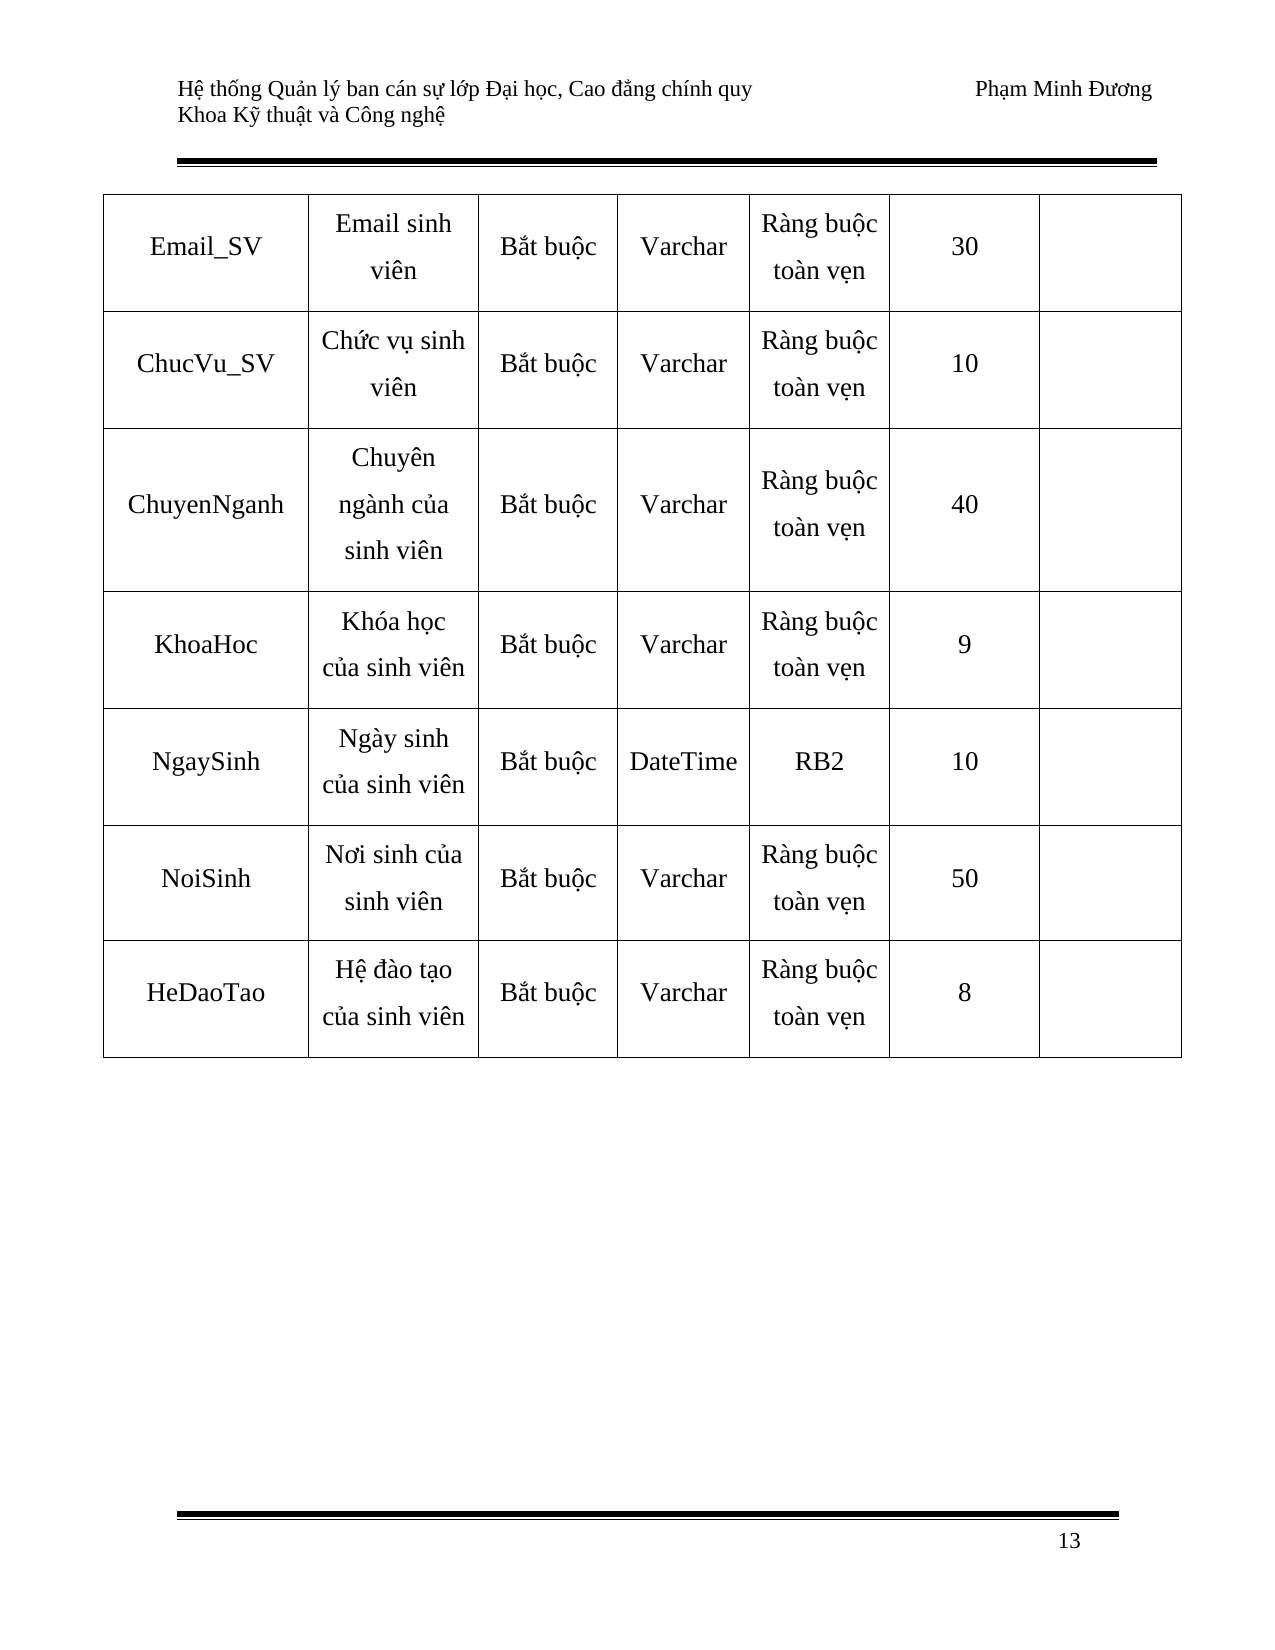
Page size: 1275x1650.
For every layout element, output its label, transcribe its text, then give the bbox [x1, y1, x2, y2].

table_cell 40 [890, 429, 1039, 591]
table_cell NoiSinh [104, 826, 308, 940]
table_cell 9 [890, 592, 1039, 708]
table_cell [1040, 826, 1181, 940]
table_cell Ràng buộc toàn vẹn [750, 429, 889, 591]
table_cell 50 [890, 826, 1039, 940]
table_cell Email_SV [104, 195, 308, 311]
table_cell Bắt buộc [479, 709, 617, 825]
table_cell ChuyenNganh [104, 429, 308, 591]
table_cell [1040, 429, 1181, 591]
table_cell [1040, 592, 1181, 708]
table_cell Varchar [618, 312, 749, 427]
table_cell [1040, 195, 1181, 311]
table_cell 10 [890, 709, 1039, 825]
table_cell Varchar [618, 826, 749, 940]
table_cell Varchar [618, 941, 749, 1057]
table_cell ChucVu_SV [104, 312, 308, 427]
table_cell Nơi sinh của sinh viên [309, 826, 478, 940]
table_cell Ràng buộc toàn vẹn [750, 195, 889, 311]
table_cell Bắt buộc [479, 312, 617, 427]
table_cell Varchar [618, 429, 749, 591]
table_cell Ngày sinh của sinh viên [309, 709, 478, 825]
table_cell 30 [890, 195, 1039, 311]
table_cell Hệ đào tạo của sinh viên [309, 941, 478, 1057]
table_cell Varchar [618, 592, 749, 708]
table_cell Bắt buộc [479, 592, 617, 708]
table_cell Varchar [618, 195, 749, 311]
table_cell Bắt buộc [479, 429, 617, 591]
table_cell Ràng buộc toàn vẹn [750, 941, 889, 1057]
table_cell Ràng buộc toàn vẹn [750, 826, 889, 940]
table_cell Email sinh viên [309, 195, 478, 311]
table_cell 8 [890, 941, 1039, 1057]
table_cell Bắt buộc [479, 941, 617, 1057]
table_cell Ràng buộc toàn vẹn [750, 312, 889, 427]
table_cell Ràng buộc toàn vẹn [750, 592, 889, 708]
table_cell 10 [890, 312, 1039, 427]
table_cell Chuyên ngành của sinh viên [309, 429, 478, 591]
table_cell [1040, 709, 1181, 825]
table_cell KhoaHoc [104, 592, 308, 708]
table_cell Bắt buộc [479, 195, 617, 311]
table_cell HeDaoTao [104, 941, 308, 1057]
table_cell NgaySinh [104, 709, 308, 825]
table_cell Bắt buộc [479, 826, 617, 940]
table_cell DateTime [618, 709, 749, 825]
table_cell RB2 [750, 709, 889, 825]
table_cell [1040, 941, 1181, 1057]
table_cell Chức vụ sinh viên [309, 312, 478, 427]
table_cell [1040, 312, 1181, 427]
table_cell Khóa học của sinh viên [309, 592, 478, 708]
